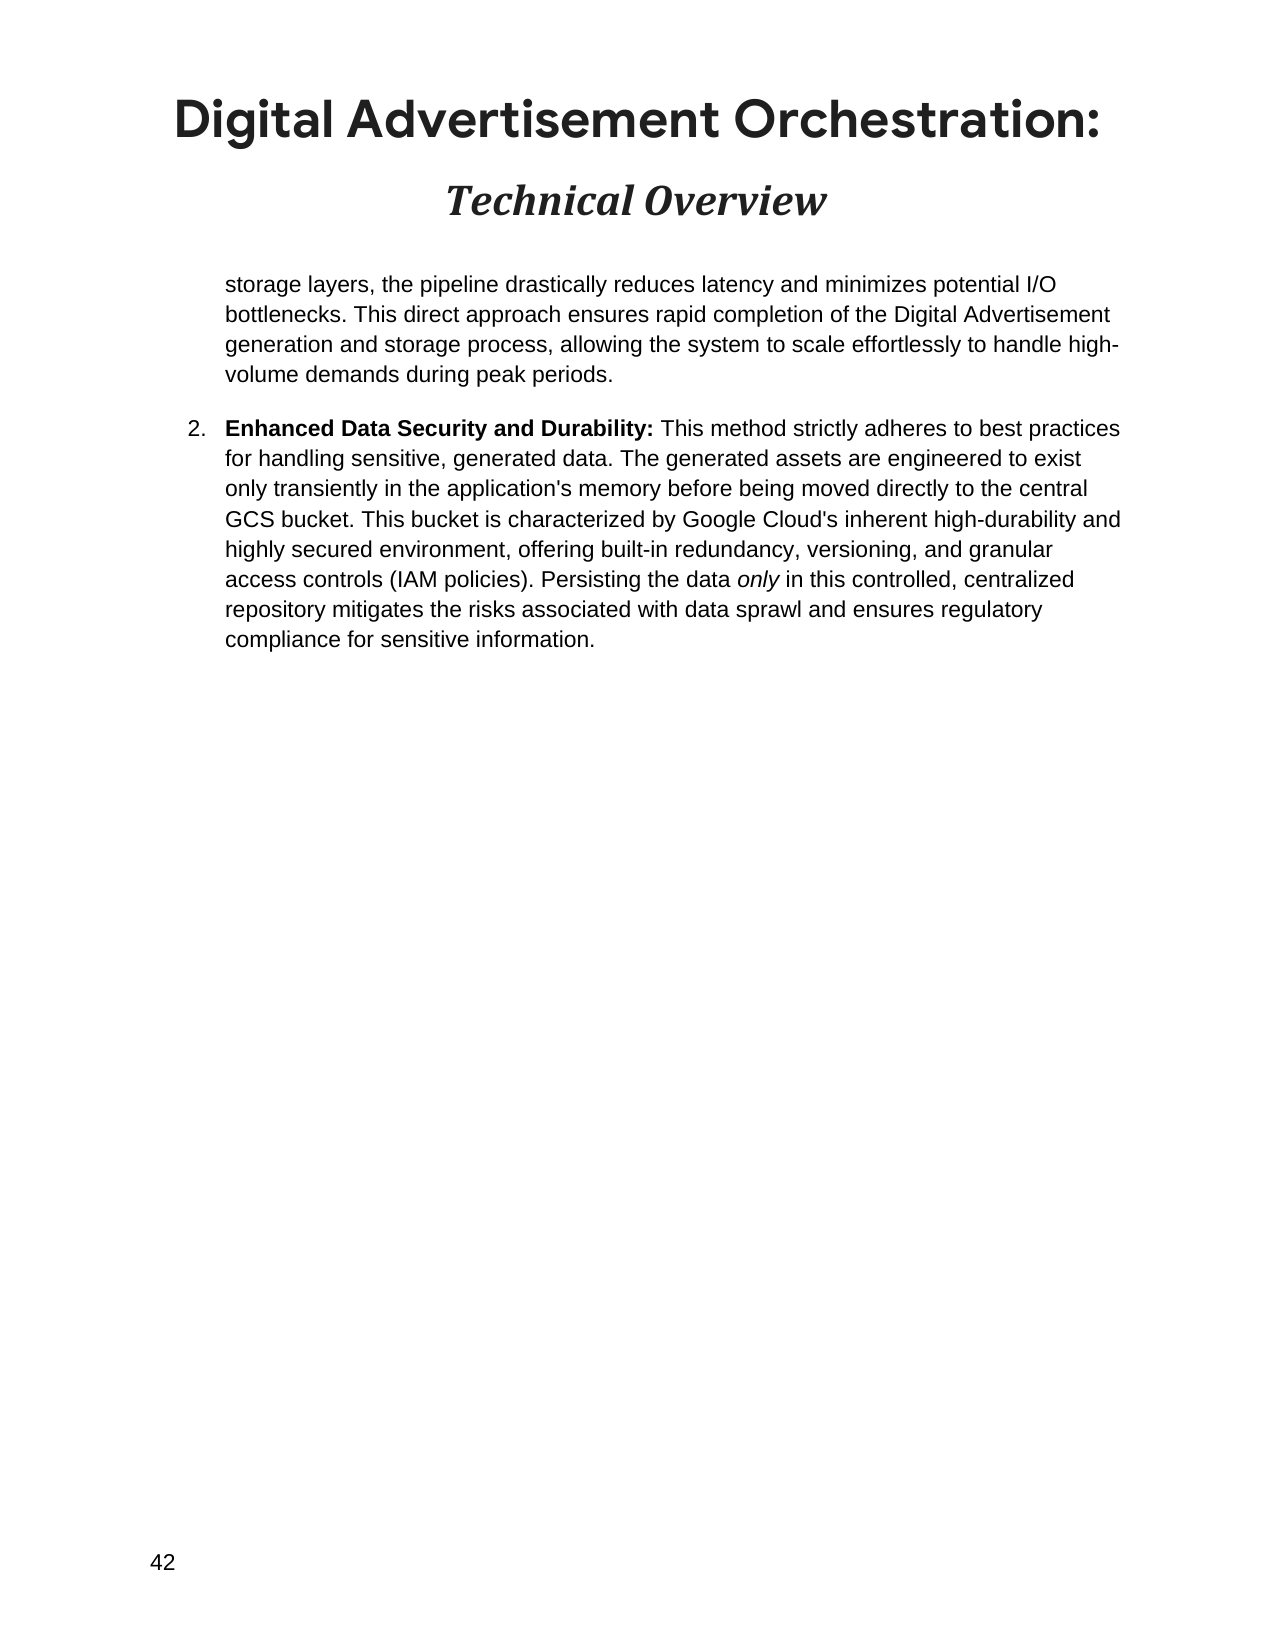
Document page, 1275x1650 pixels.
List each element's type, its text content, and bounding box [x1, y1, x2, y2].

list Enhanced Data Security and Durability: This method strictly adheres to best practices for handling sensitive, generated data. The generated assets are engineered to exist only transiently in the application's memory before being moved directly to the central GCS bucket. This bucket is characterized by Google Cloud's inherent high-durability and highly secured environment, offering built-in redundancy, versioning, and granular access controls (IAM policies). Persisting the data only in this controlled, centralized repository mitigates the risks associated with data sprawl and ensures regulatory compliance for sensitive information. [187, 415, 1125, 653]
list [187, 271, 1125, 388]
